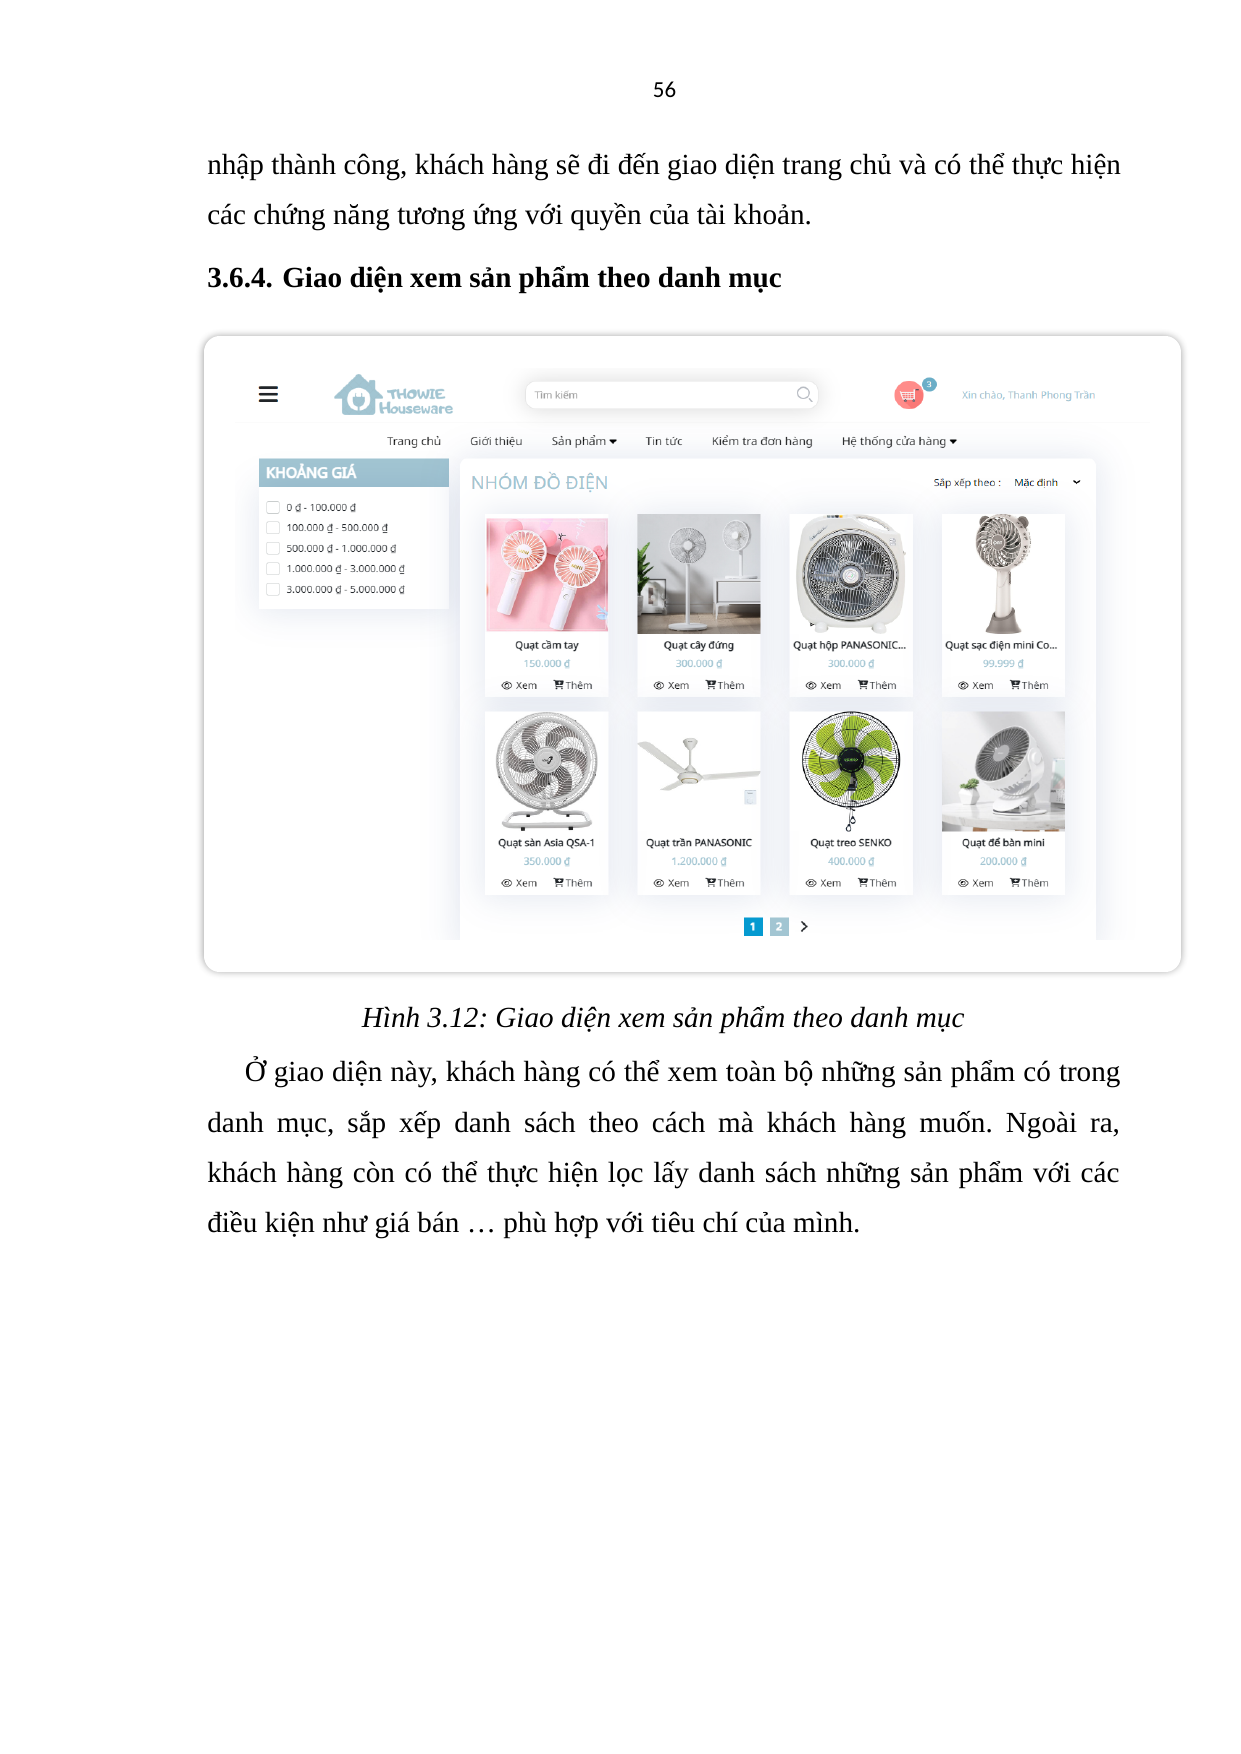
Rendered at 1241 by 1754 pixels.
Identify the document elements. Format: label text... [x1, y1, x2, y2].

picture [235, 368, 1150, 940]
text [207, 147, 1122, 231]
text Ở giao diện này, khách hàng có thể xem toàn bộ những sản phẩm có trong danh mục, sắp xếp danh sách theo cách mà khách hàng muốn. Ngoài ra, khách hàng còn có thể thực hiện lọc lấy danh sách những sản phẩm với các điều kiện như giá bán … phù hợp với tiêu chí của mình. [207, 1054, 1122, 1239]
subtitle Giao diện xem sản phẩm theo danh mục [207, 260, 1122, 294]
